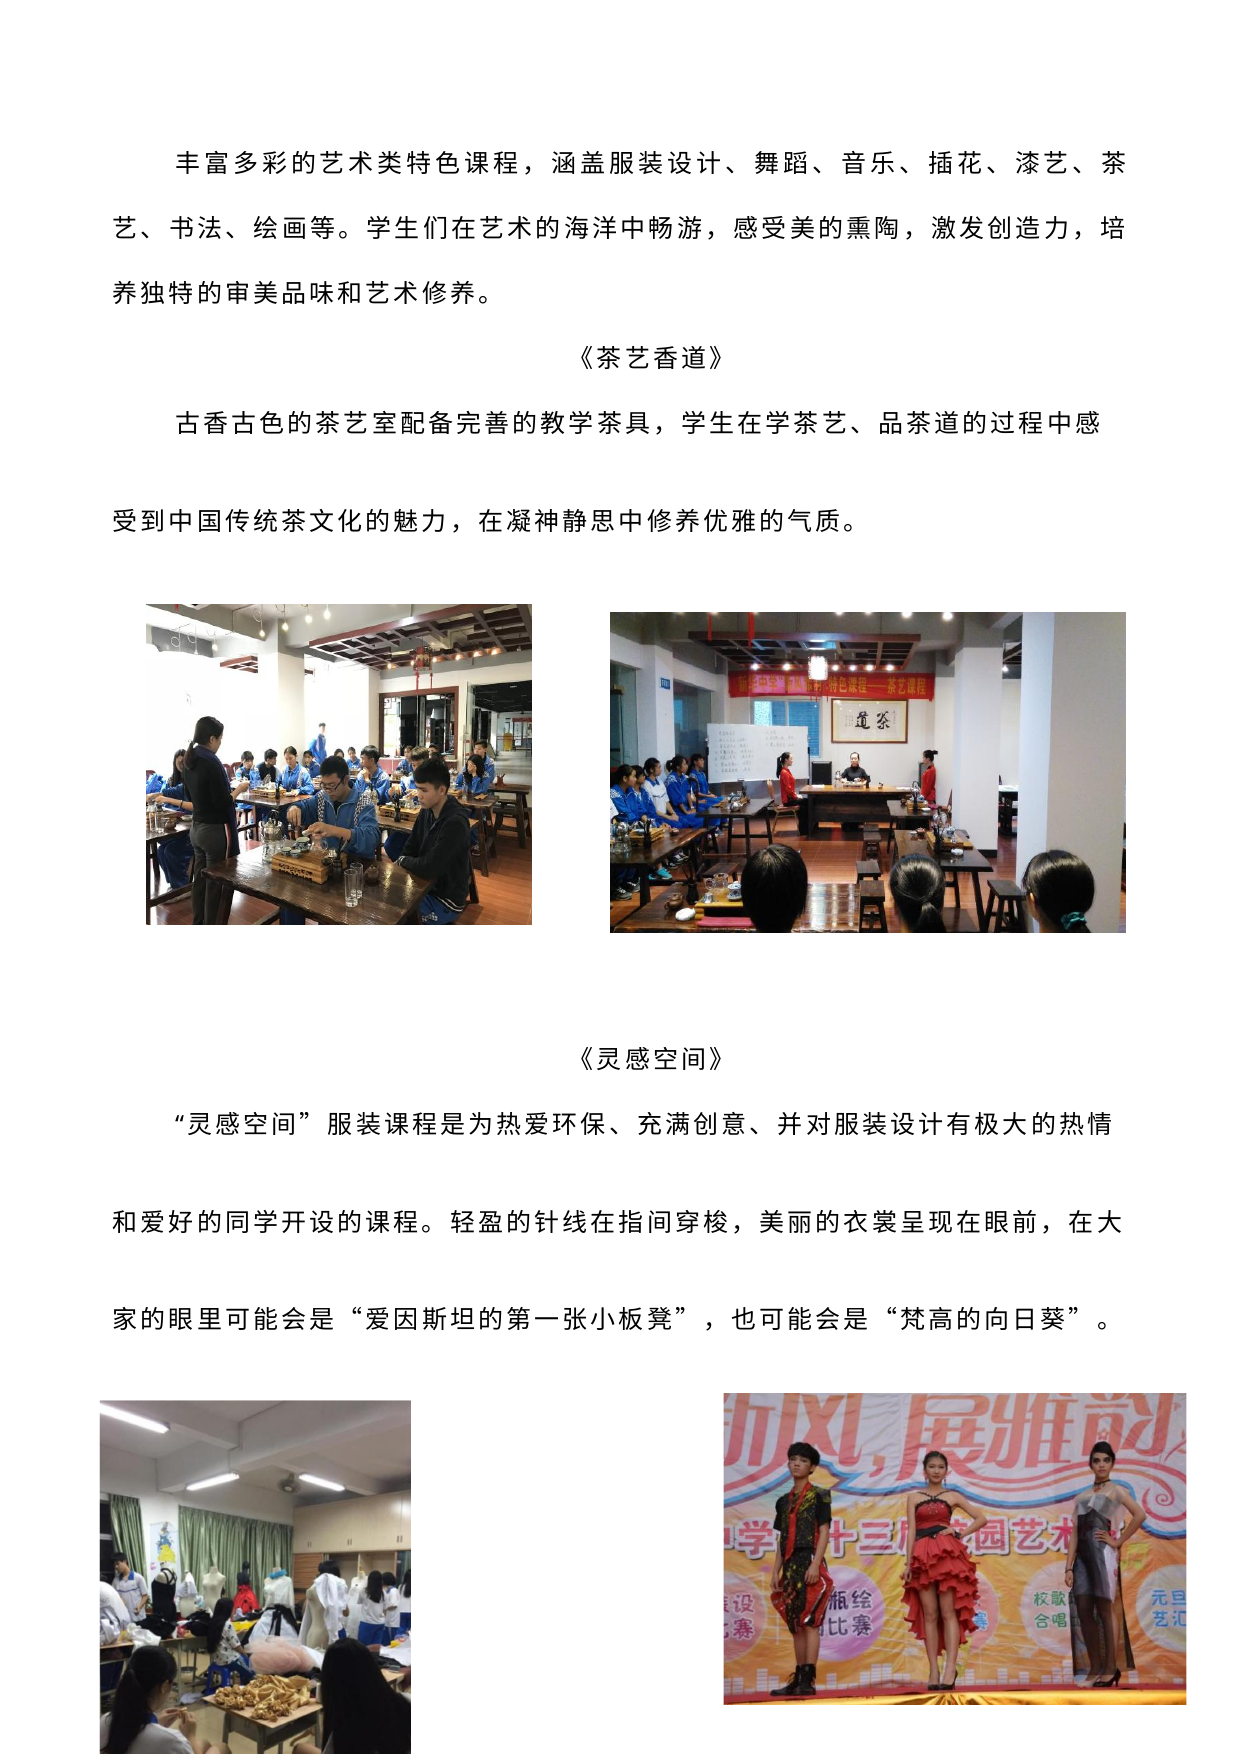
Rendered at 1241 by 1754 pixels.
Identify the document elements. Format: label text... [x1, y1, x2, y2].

text 《灵感空间》 [112, 1025, 1128, 1090]
text 《茶艺香道》 [112, 324, 1128, 389]
text 古香古色的茶艺室配备完善的教学茶具，学生在学茶艺、品茶道的过程中感受到中国传统茶文化的魅力，在凝神静思中修养优雅的气质。 [112, 389, 1128, 552]
picture [146, 604, 532, 925]
text “灵感空间”服装课程是为热爱环保、充满创意、并对服装设计有极大的热情和爱好的同学开设的课程。轻盈的针线在指间穿梭，美丽的衣裳呈现在眼前，在大家的眼里可能会是“爱因斯坦的第一张小板凳”，也可能会是“梵高的向日葵”。 [112, 1090, 1128, 1350]
text 丰富多彩的艺术类特色课程，涵盖服装设计、舞蹈、音乐、插花、漆艺、茶艺、书法、绘画等。学生们在艺术的海洋中畅游，感受美的熏陶，激发创造力，培养独特的审美品味和艺术修养。 [112, 129, 1128, 324]
picture [722, 1393, 1187, 1703]
picture [610, 612, 1126, 933]
picture [100, 1401, 411, 1754]
